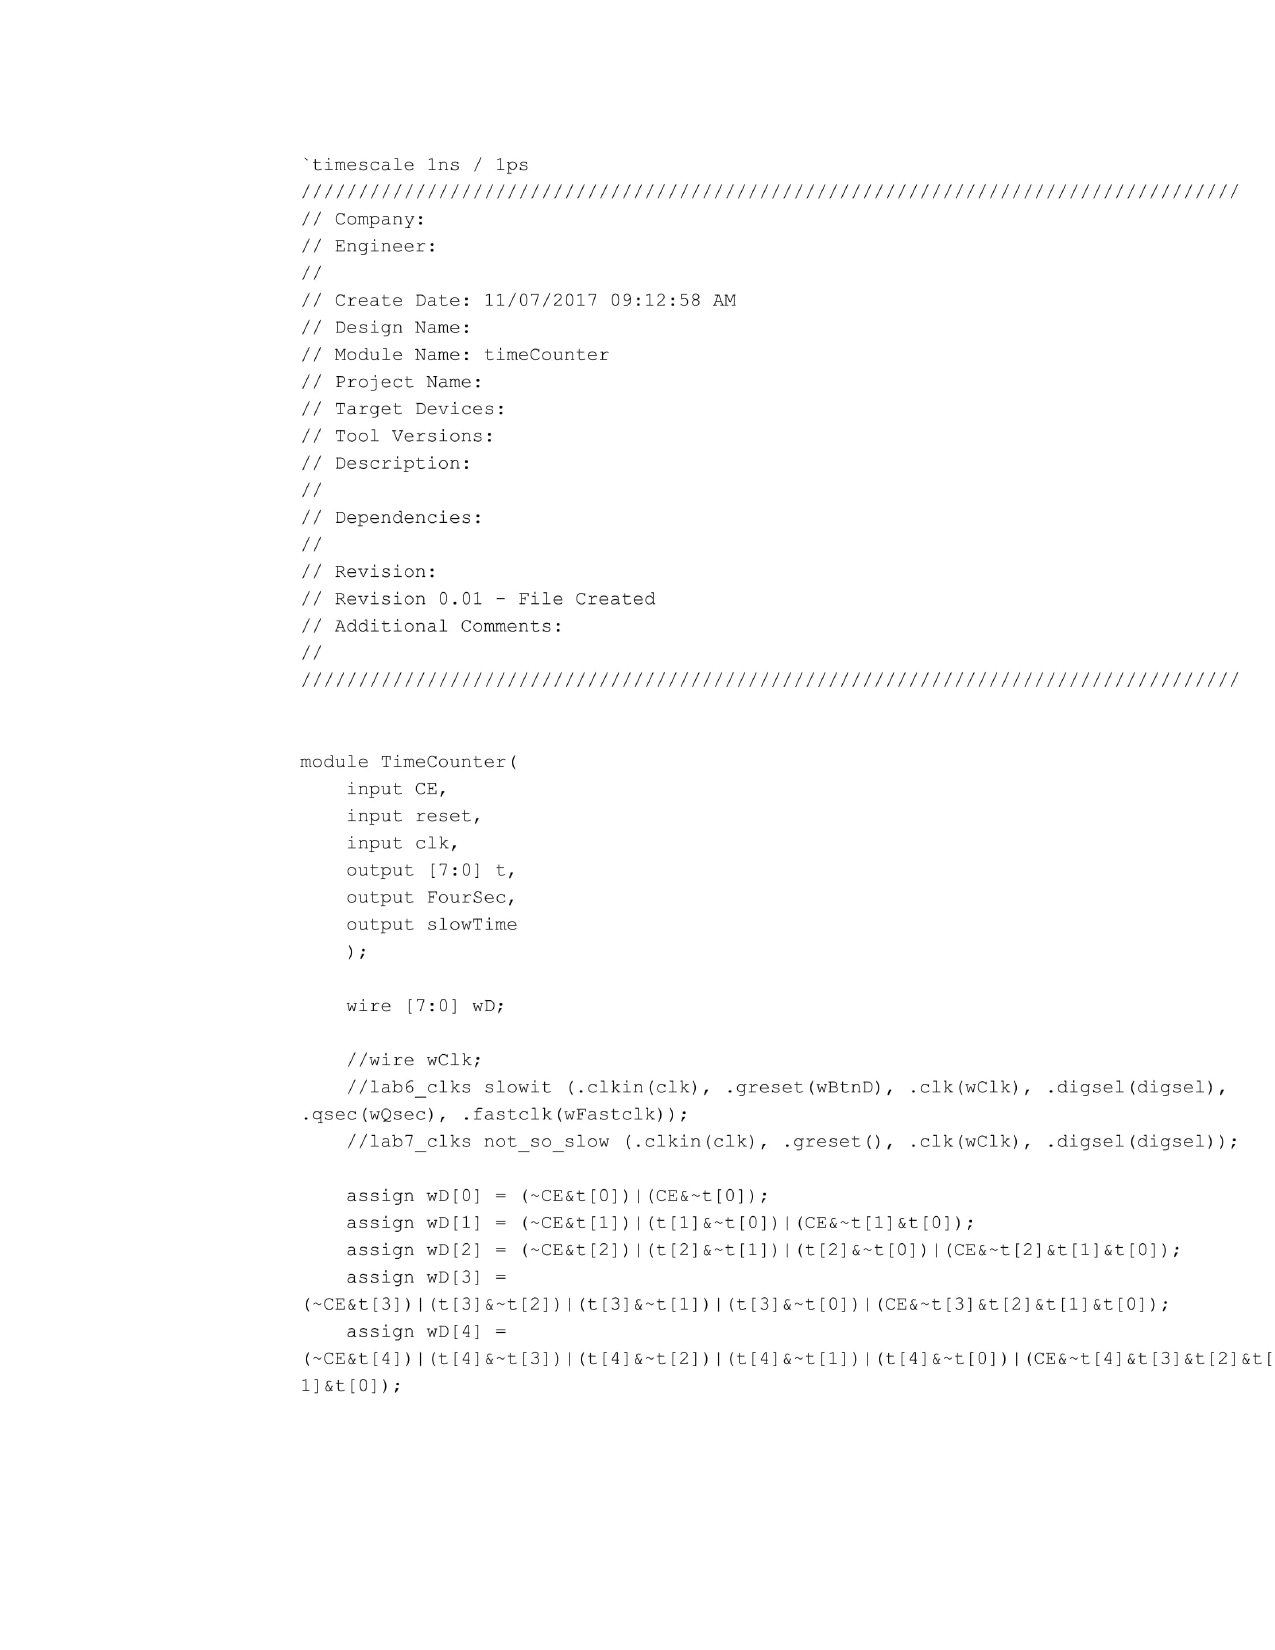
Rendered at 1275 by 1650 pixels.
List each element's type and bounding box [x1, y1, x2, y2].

picture [300, 150, 1275, 1413]
